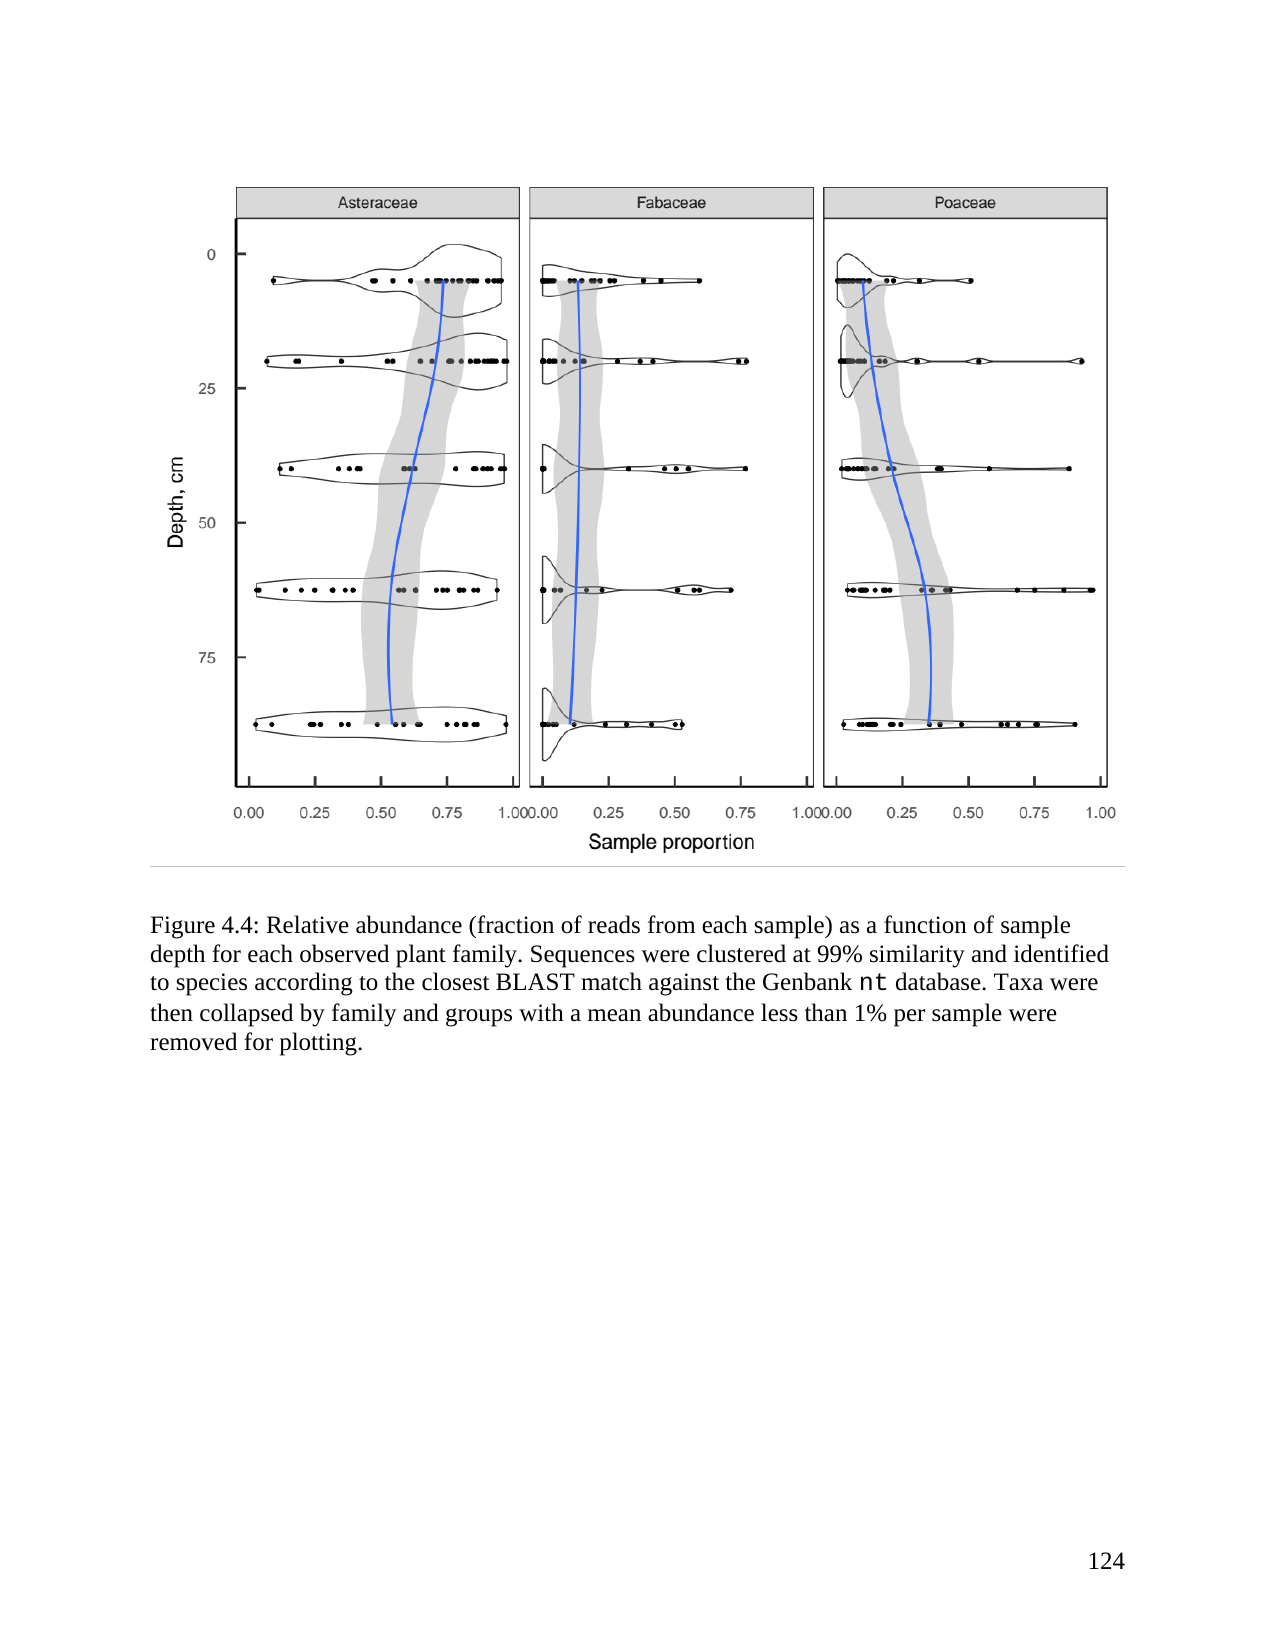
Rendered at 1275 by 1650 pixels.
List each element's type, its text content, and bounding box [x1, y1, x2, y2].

text Figure 4.4: Relative abundance (fraction of reads from each sample) as a function of sample depth for each observed plant family. Sequences were clustered at 99% similarity and identified to species according to the closest BLAST match against the Genbank nt database. Taxa were then collapsed by family and groups with a mean abundance less than 1% per sample were removed for plotting. [150, 910, 1125, 1056]
